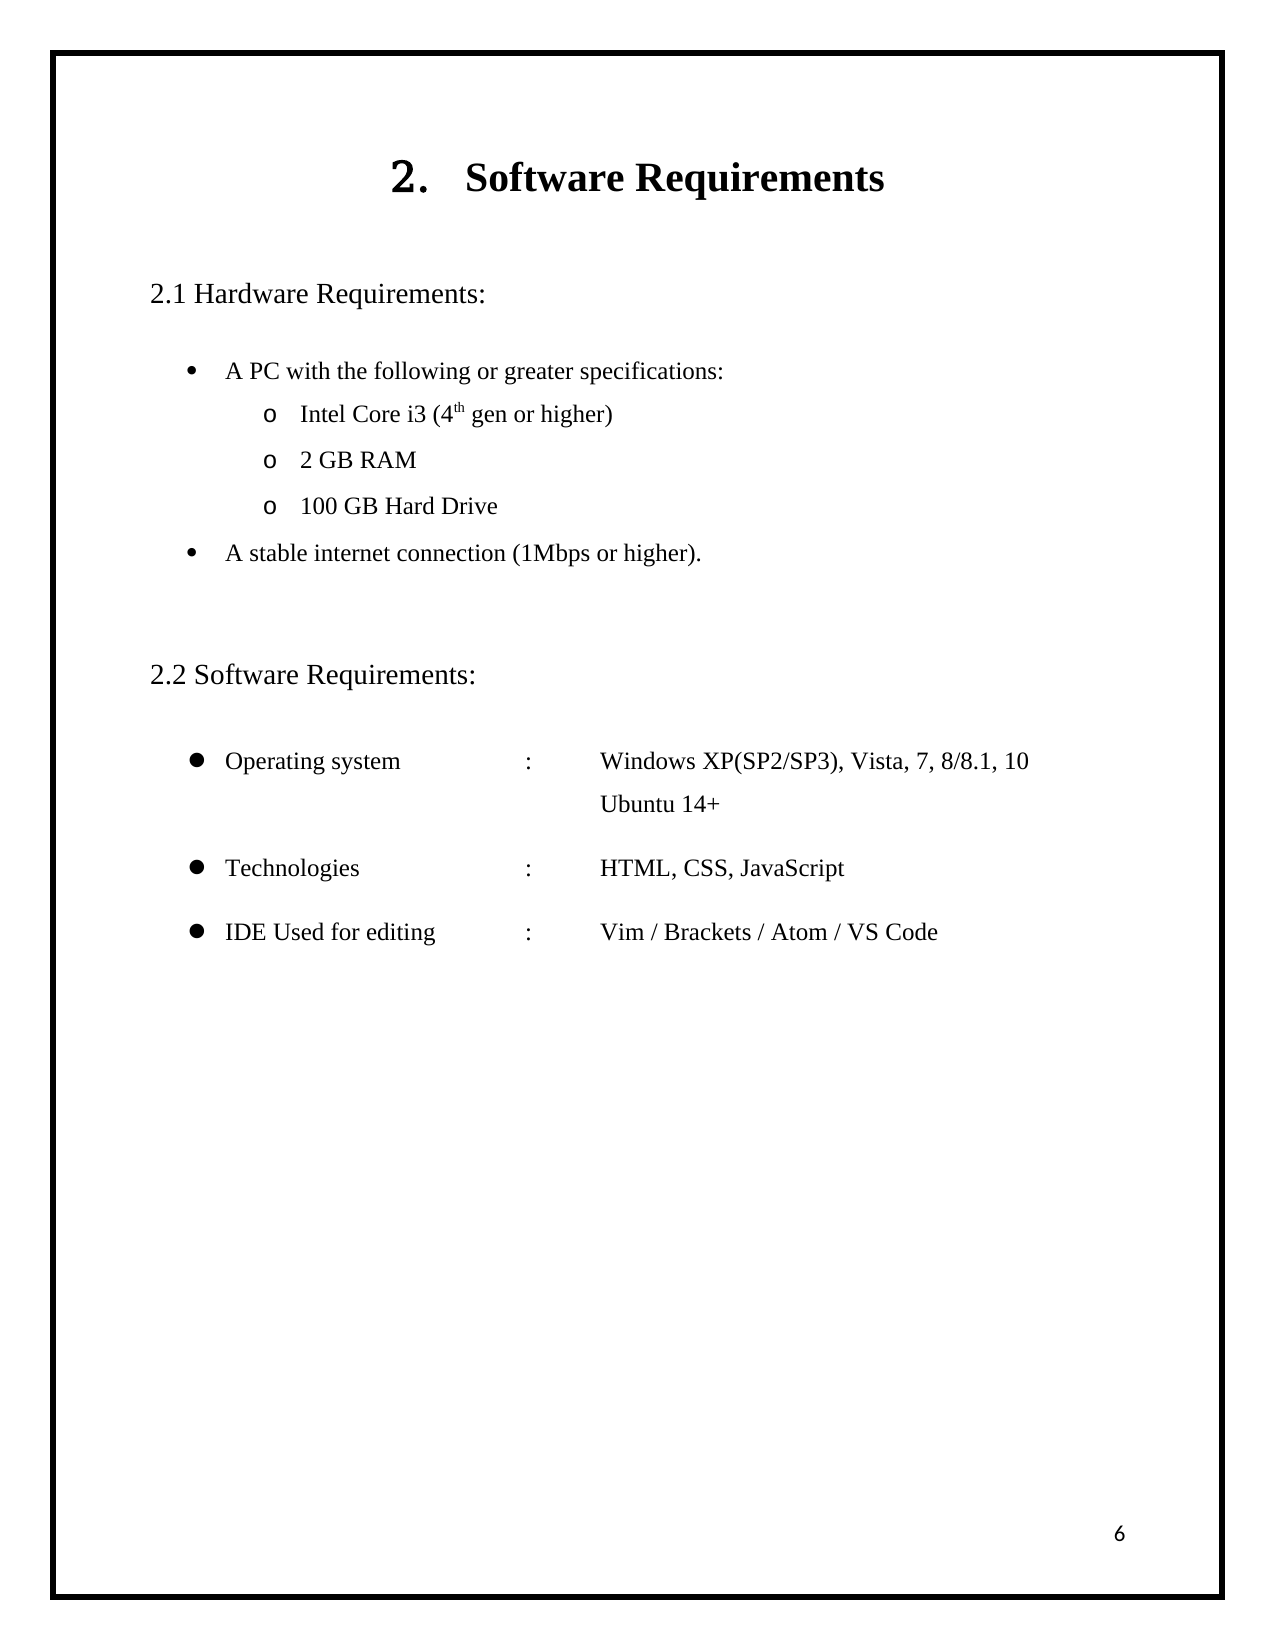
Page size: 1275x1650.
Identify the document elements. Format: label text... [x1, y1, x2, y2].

list A stable internet connection (1Mbps or higher). [187, 538, 1125, 566]
list Technologies : HTML, CSS, JavaScript [187, 853, 1125, 882]
text Ubuntu 14+ [562, 789, 1125, 818]
list A PC with the following or greater specifications: [187, 356, 1125, 384]
list Intel Core i3 (4th gen or higher) [262, 399, 1125, 430]
list Operating system : Windows XP(SP2/SP3), Vista, 7, 8/8.1, 10 [187, 746, 1125, 775]
list Hardware Requirements: [150, 277, 1125, 310]
list 2 GB RAM [262, 445, 1125, 476]
list Software Requirements: [150, 657, 1125, 691]
list Software Requirements [150, 150, 1125, 200]
list 100 GB Hard Drive [262, 491, 1125, 522]
list IDE Used for editing : Vim / Brackets / Atom / VS Code [187, 917, 1125, 946]
